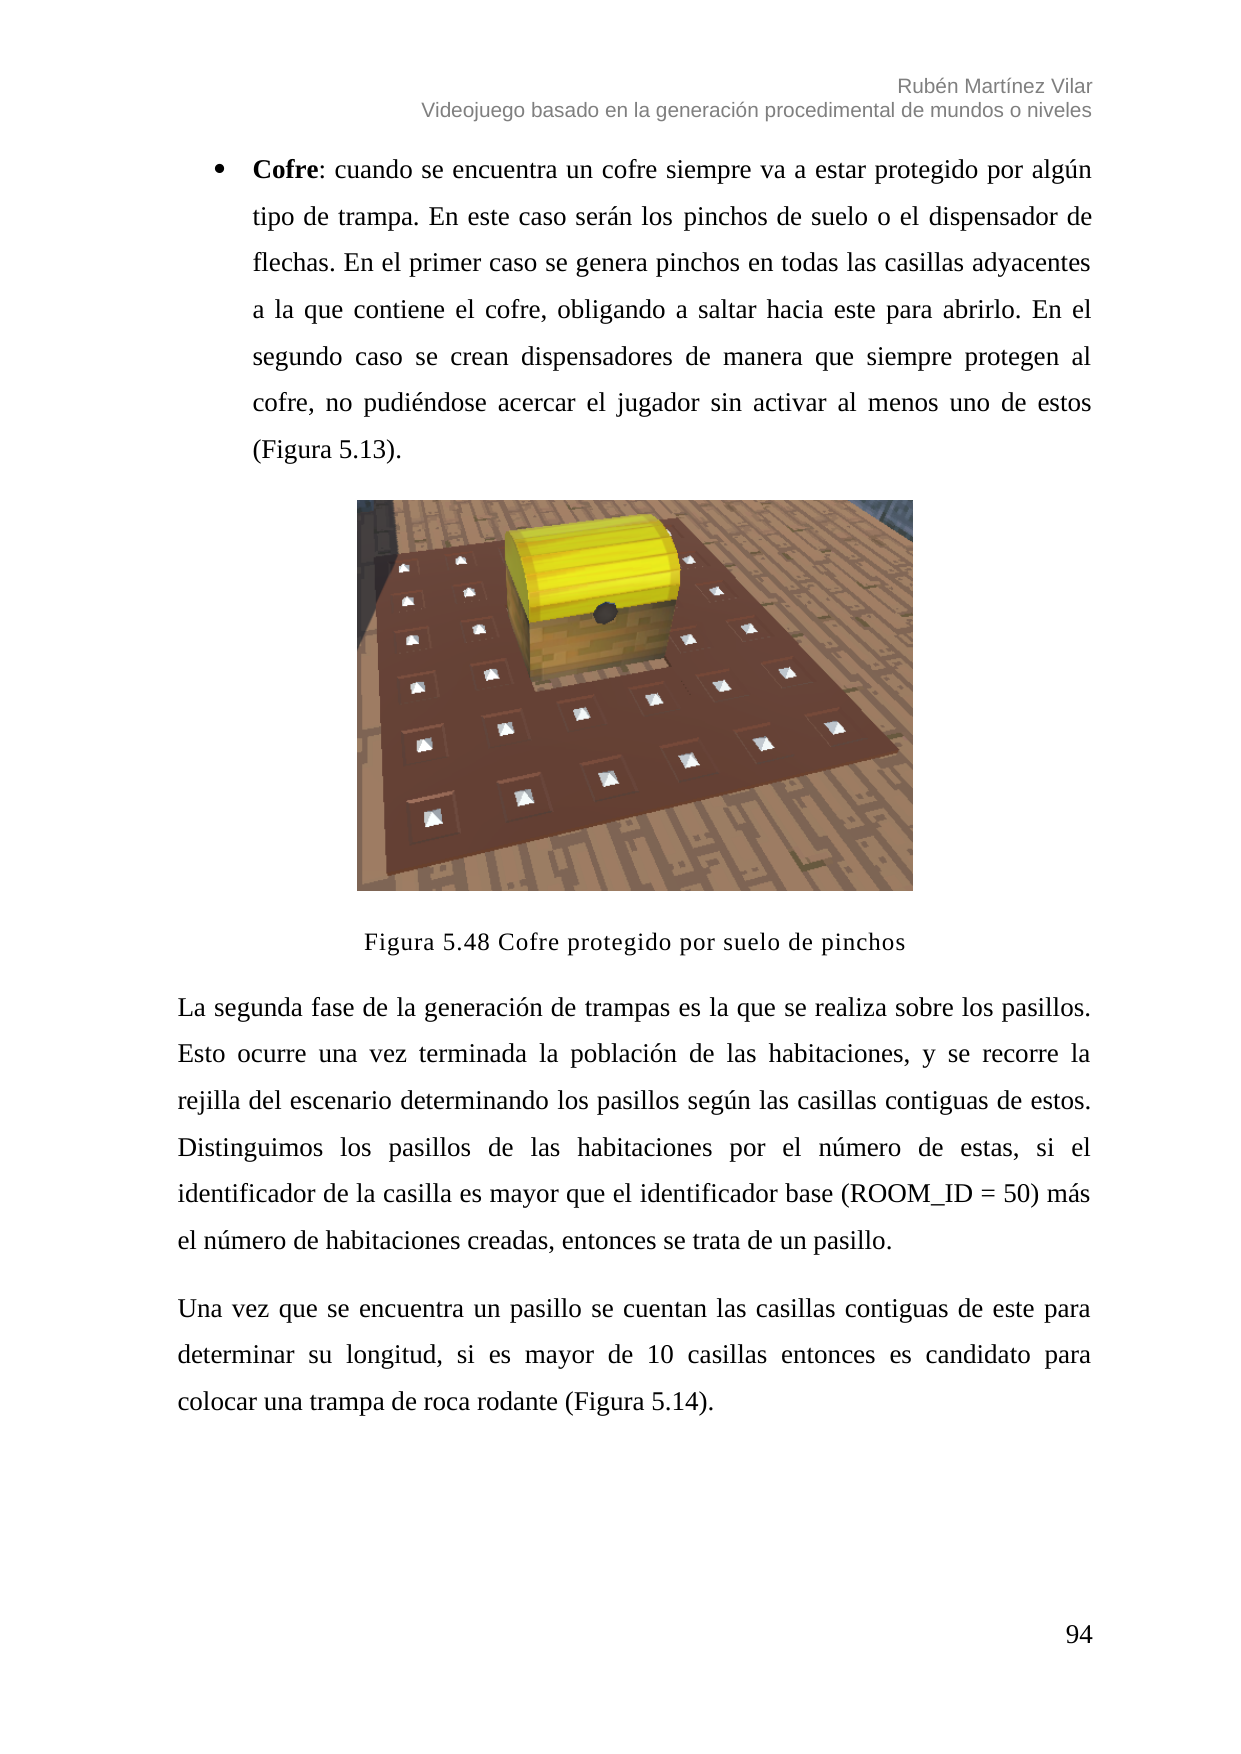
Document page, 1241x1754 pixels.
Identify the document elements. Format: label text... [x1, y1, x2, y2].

text La segunda fase de la generación de trampas es la que se realiza sobre los pasillos. Esto ocurre una vez terminada la población de las habitaciones, y se recorre la rejilla del escenario determinando los pasillos según las casillas contiguas de estos. Distinguimos los pasillos de las habitaciones por el número de estas, si el identificador de la casilla es mayor que el identificador base (ROOM_ID = 50) más el número de habitaciones creadas, entonces se trata de un pasillo. [177, 991, 1092, 1255]
list Cofre: cuando se encuentra un cofre siempre va a estar protegido por algún tipo de trampa. En este caso serán los pinchos de suelo o el dispensador de flechas. En el primer caso se genera pinchos en todas las casillas adyacentes a la que contiene el cofre, obligando a saltar hacia este para abrirlo. En el segundo caso se crean dispensadores de manera que siempre protegen al cofre, no pudiéndose acercar el jugador sin activar al menos uno de estos (Figura 5.13). [215, 153, 1092, 464]
picture [357, 500, 913, 891]
text Una vez que se encuentra un pasillo se cuentan las casillas contiguas de este para determinar su longitud, si es mayor de 10 casillas entonces es candidato para colocar una trampa de roca rodante (Figura 5.14). [177, 1292, 1092, 1416]
